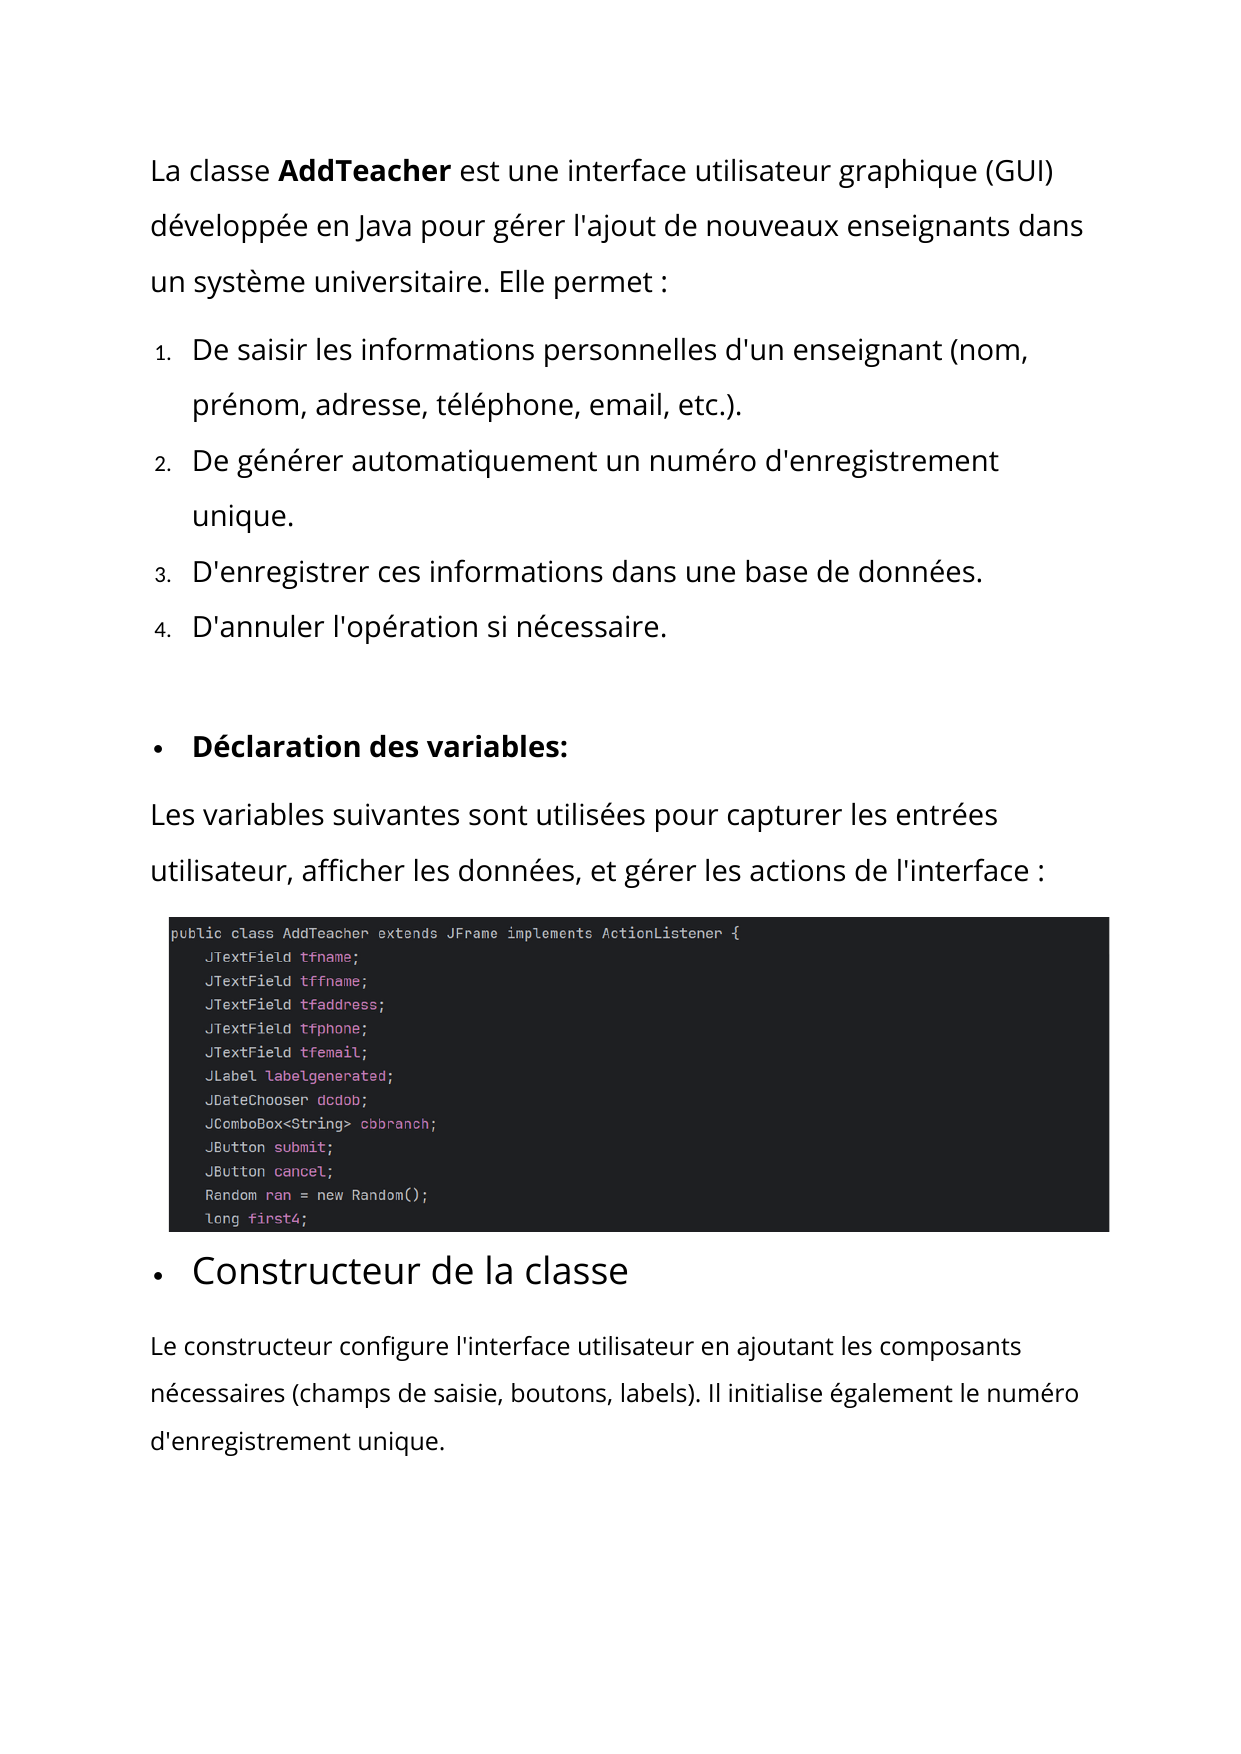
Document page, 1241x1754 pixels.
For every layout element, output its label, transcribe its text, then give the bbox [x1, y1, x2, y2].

list D'annuler l'opération si nécessaire. [154, 607, 1090, 646]
text La classe AddTeacher est une interface utilisateur graphique (GUI) développée en Java pour gérer l'ajout de nouveaux enseignants dans un système universitaire. Elle permet : [150, 150, 1090, 301]
list Déclaration des variables: [154, 735, 1090, 774]
list D'enregistrer ces informations dans une base de données. [154, 551, 1090, 591]
text Les variables suivantes sont utilisées pour capturer les entrées utilisateur, afficher les données, et gérer les actions de l'interface : [150, 803, 1090, 898]
list De saisir les informations personnelles d'un enseignant (nom, prénom, adresse, téléphone, email, etc.). [154, 329, 1090, 424]
text Le constructeur configure l'interface utilisateur en ajoutant les composants nécessaires (champs de saisie, boutons, labels). Il initialise également le numéro d'enregistrement unique. [150, 1337, 1090, 1466]
list De générer automatiquement un numéro d'enregistrement unique. [154, 440, 1090, 535]
list Constructeur de la classe [154, 1253, 1090, 1304]
picture [168, 926, 1110, 1241]
